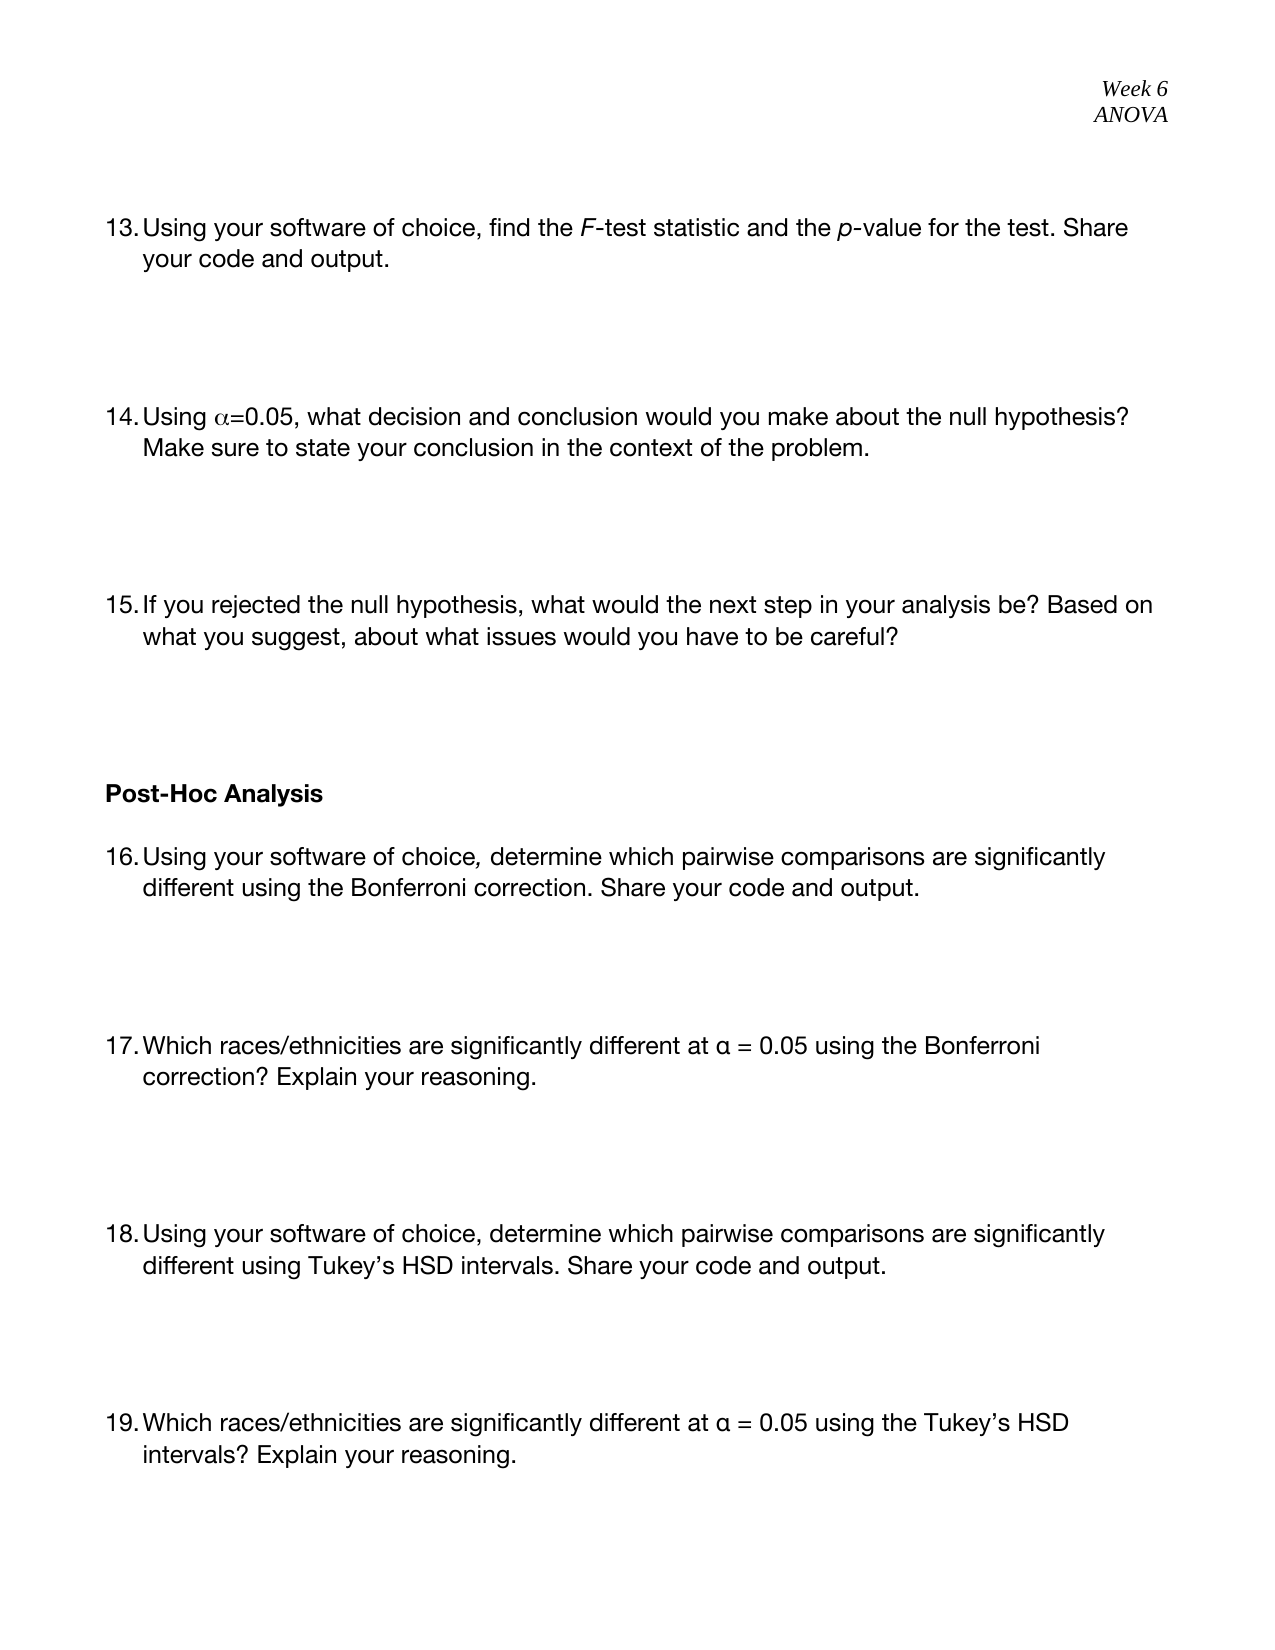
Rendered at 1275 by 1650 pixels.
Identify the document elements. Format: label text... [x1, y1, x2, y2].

list Using α=0.05, what decision and conclusion would you make about the null hypothesis? Make sure to state your conclusion in the context of the problem. [105, 401, 1170, 463]
list Using your software of choice, determine which pairwise comparisons are significantly different using the Bonferroni correction. Share your code and output. [105, 841, 1170, 904]
text Post-Hoc Analysis [105, 778, 1170, 809]
list If you rejected the null hypothesis, what would the next step in your analysis be? Based on what you suggest, about what issues would you have to be careful? [105, 589, 1170, 652]
list Which races/ethnicities are significantly different at α = 0.05 using the Bonferroni correction? Explain your reasoning. [105, 1030, 1170, 1093]
list Using your software of choice, find the F-test statistic and the p-value for the test. Share your code and output. [105, 212, 1170, 275]
list Using your software of choice, determine which pairwise comparisons are significantly different using Tukey’s HSD intervals. Share your code and output. [105, 1218, 1170, 1281]
list Which races/ethnicities are significantly different at α = 0.05 using the Tukey’s HSD intervals? Explain your reasoning. [105, 1407, 1170, 1470]
